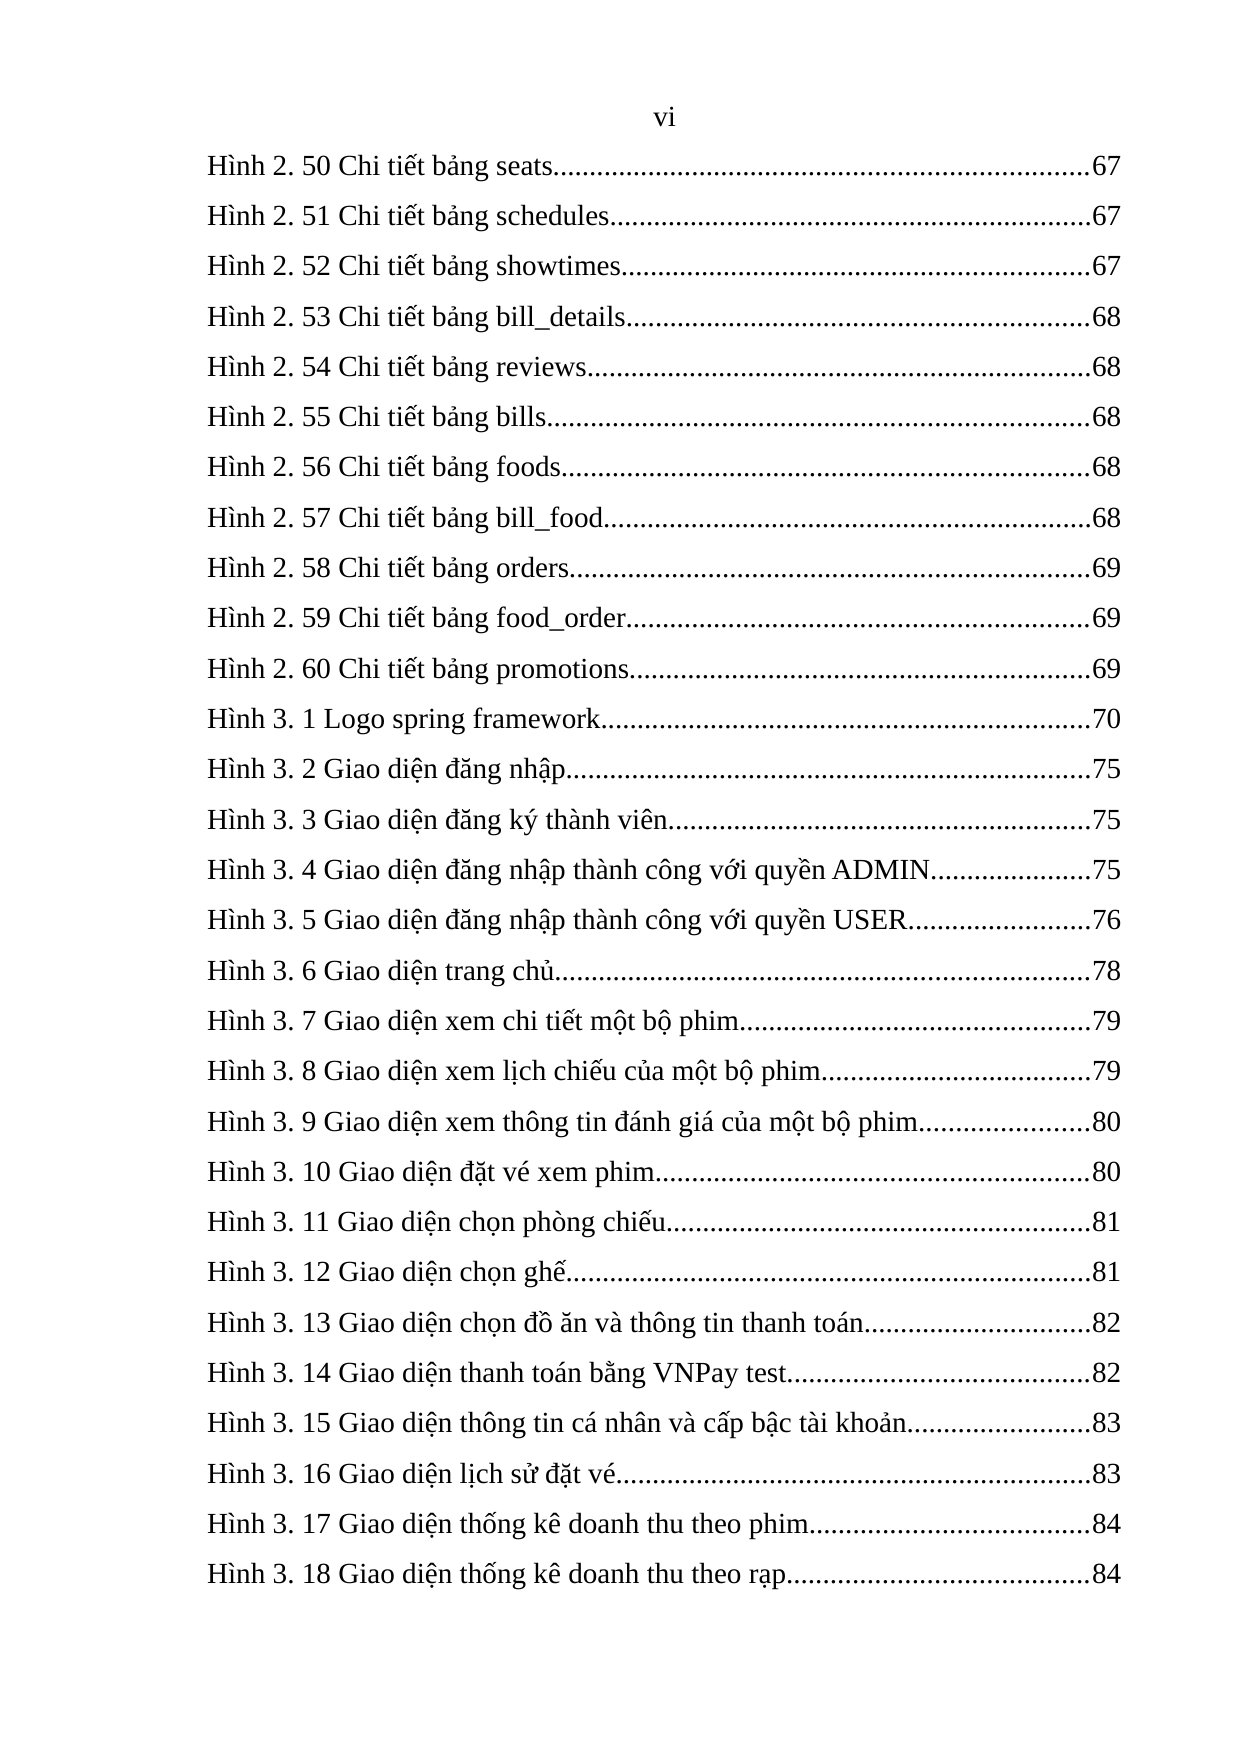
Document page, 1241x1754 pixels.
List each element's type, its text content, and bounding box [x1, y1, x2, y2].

text Hình 3. 8 Giao diện xem lịch chiếu của một bộ phim 79 [207, 1053, 1122, 1087]
text Hình 3. 15 Giao diện thông tin cá nhân và cấp bậc tài khoản. 83 [207, 1406, 1122, 1439]
text Hình 2. 57 Chi tiết bảng bill_food 68 [207, 500, 1122, 533]
text Hình 2. 50 Chi tiết bảng seats 67 [207, 148, 1122, 181]
text Hình 2. 55 Chi tiết bảng bills 68 [207, 399, 1122, 433]
text Hình 2. 58 Chi tiết bảng orders 69 [207, 550, 1122, 584]
text Hình 3. 12 Giao diện chọn ghế 81 [207, 1254, 1122, 1288]
text Hình 2. 56 Chi tiết bảng foods 68 [207, 449, 1122, 483]
text Hình 3. 1 Logo spring framework. 70 [207, 701, 1122, 735]
text Hình 3. 13 Giao diện chọn đồ ăn và thông tin thanh toán. 82 [207, 1305, 1122, 1338]
text Hình 3. 5 Giao diện đăng nhập thành công với quyền USER 76 [207, 902, 1122, 936]
text Hình 3. 6 Giao diện trang chủ 78 [207, 953, 1122, 986]
text Hình 3. 9 Giao diện xem thông tin đánh giá của một bộ phim. 80 [207, 1104, 1122, 1137]
text Hình 3. 4 Giao diện đăng nhập thành công với quyền ADMIN 75 [207, 852, 1122, 886]
text Hình 2. 54 Chi tiết bảng reviews 68 [207, 349, 1122, 382]
text Hình 2. 59 Chi tiết bảng food_order 69 [207, 601, 1122, 634]
text Hình 2. 51 Chi tiết bảng schedules 67 [207, 198, 1122, 232]
text Hình 3. 10 Giao diện đặt vé xem phim 80 [207, 1154, 1122, 1187]
text Hình 3. 14 Giao diện thanh toán bằng VNPay test. 82 [207, 1355, 1122, 1389]
text Hình 2. 60 Chi tiết bảng promotions 69 [207, 651, 1122, 684]
text Hình 3. 11 Giao diện chọn phòng chiếu 81 [207, 1204, 1122, 1238]
text Hình 3. 16 Giao diện lịch sử đặt vé. 83 [207, 1456, 1122, 1489]
text Hình 3. 18 Giao diện thống kê doanh thu theo rạp. 84 [207, 1556, 1122, 1590]
text Hình 3. 17 Giao diện thống kê doanh thu theo phim. 84 [207, 1506, 1122, 1540]
text Hình 3. 7 Giao diện xem chi tiết một bộ phim 79 [207, 1003, 1122, 1037]
text Hình 2. 53 Chi tiết bảng bill_details 68 [207, 299, 1122, 332]
text Hình 2. 52 Chi tiết bảng showtimes 67 [207, 248, 1122, 282]
text Hình 3. 3 Giao diện đăng ký thành viên 75 [207, 802, 1122, 835]
text Hình 3. 2 Giao diện đăng nhập 75 [207, 751, 1122, 785]
